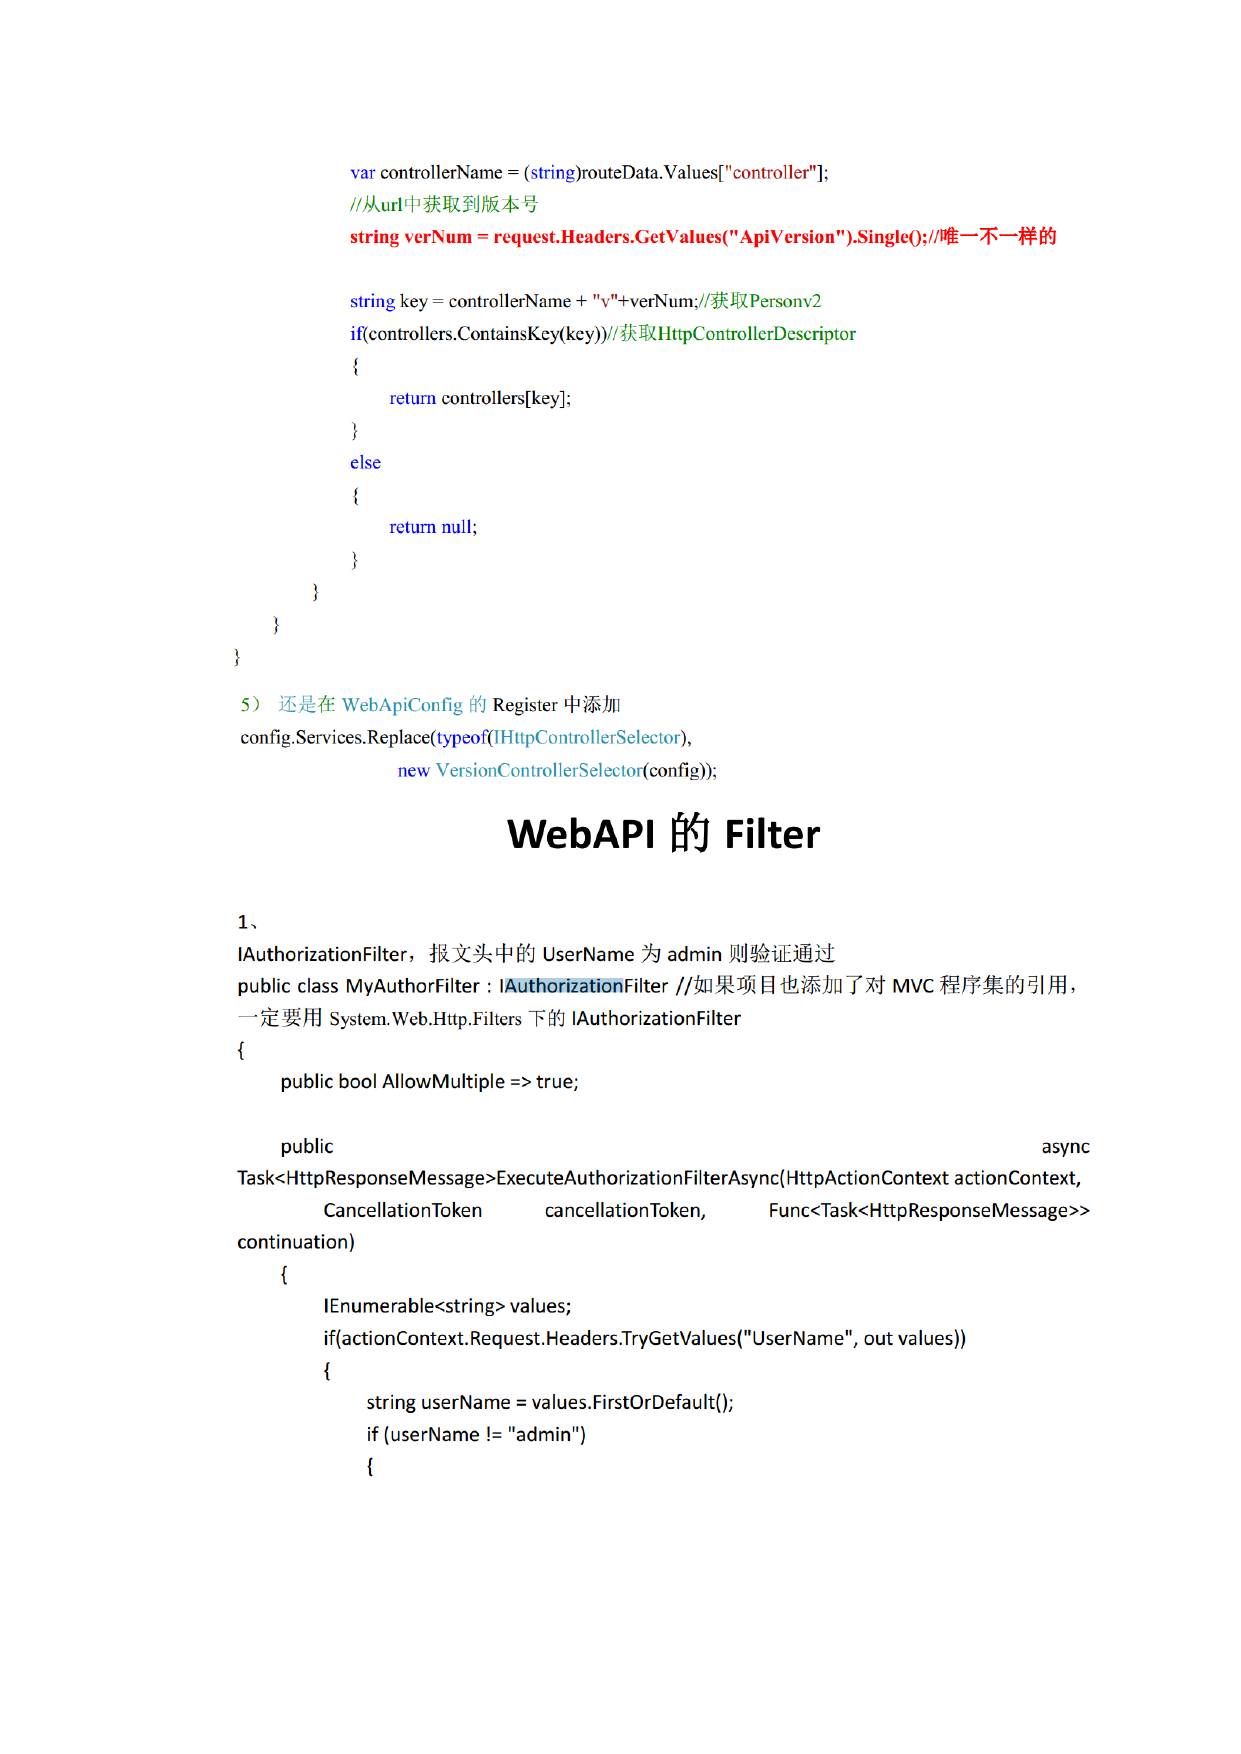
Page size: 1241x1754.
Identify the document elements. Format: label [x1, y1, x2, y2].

picture [231, 162, 1097, 669]
picture [231, 812, 1097, 1477]
picture [231, 682, 1097, 780]
